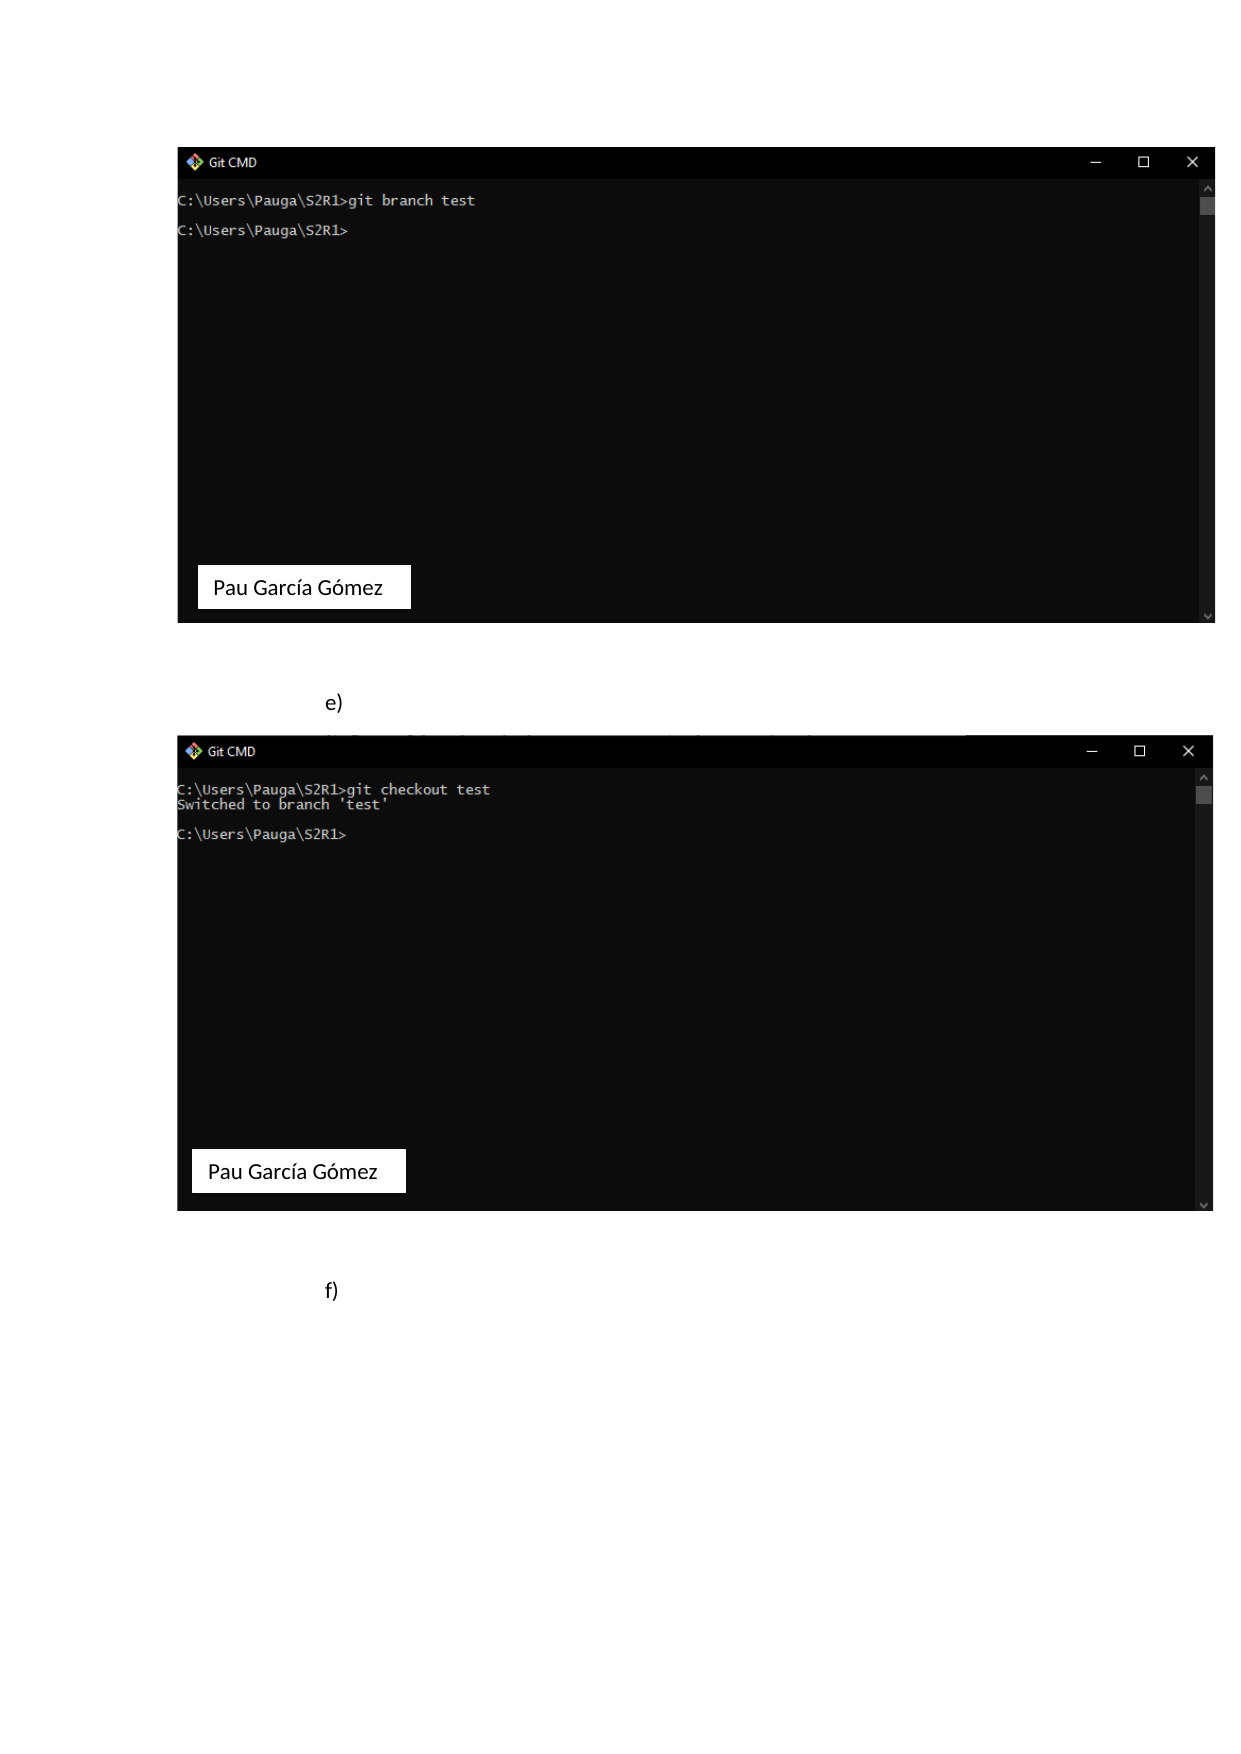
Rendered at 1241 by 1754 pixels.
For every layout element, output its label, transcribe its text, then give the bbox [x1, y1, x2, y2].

text e) [177, 688, 1063, 716]
picture [177, 735, 1214, 1211]
picture [177, 147, 1216, 623]
text f) [177, 1276, 1063, 1304]
